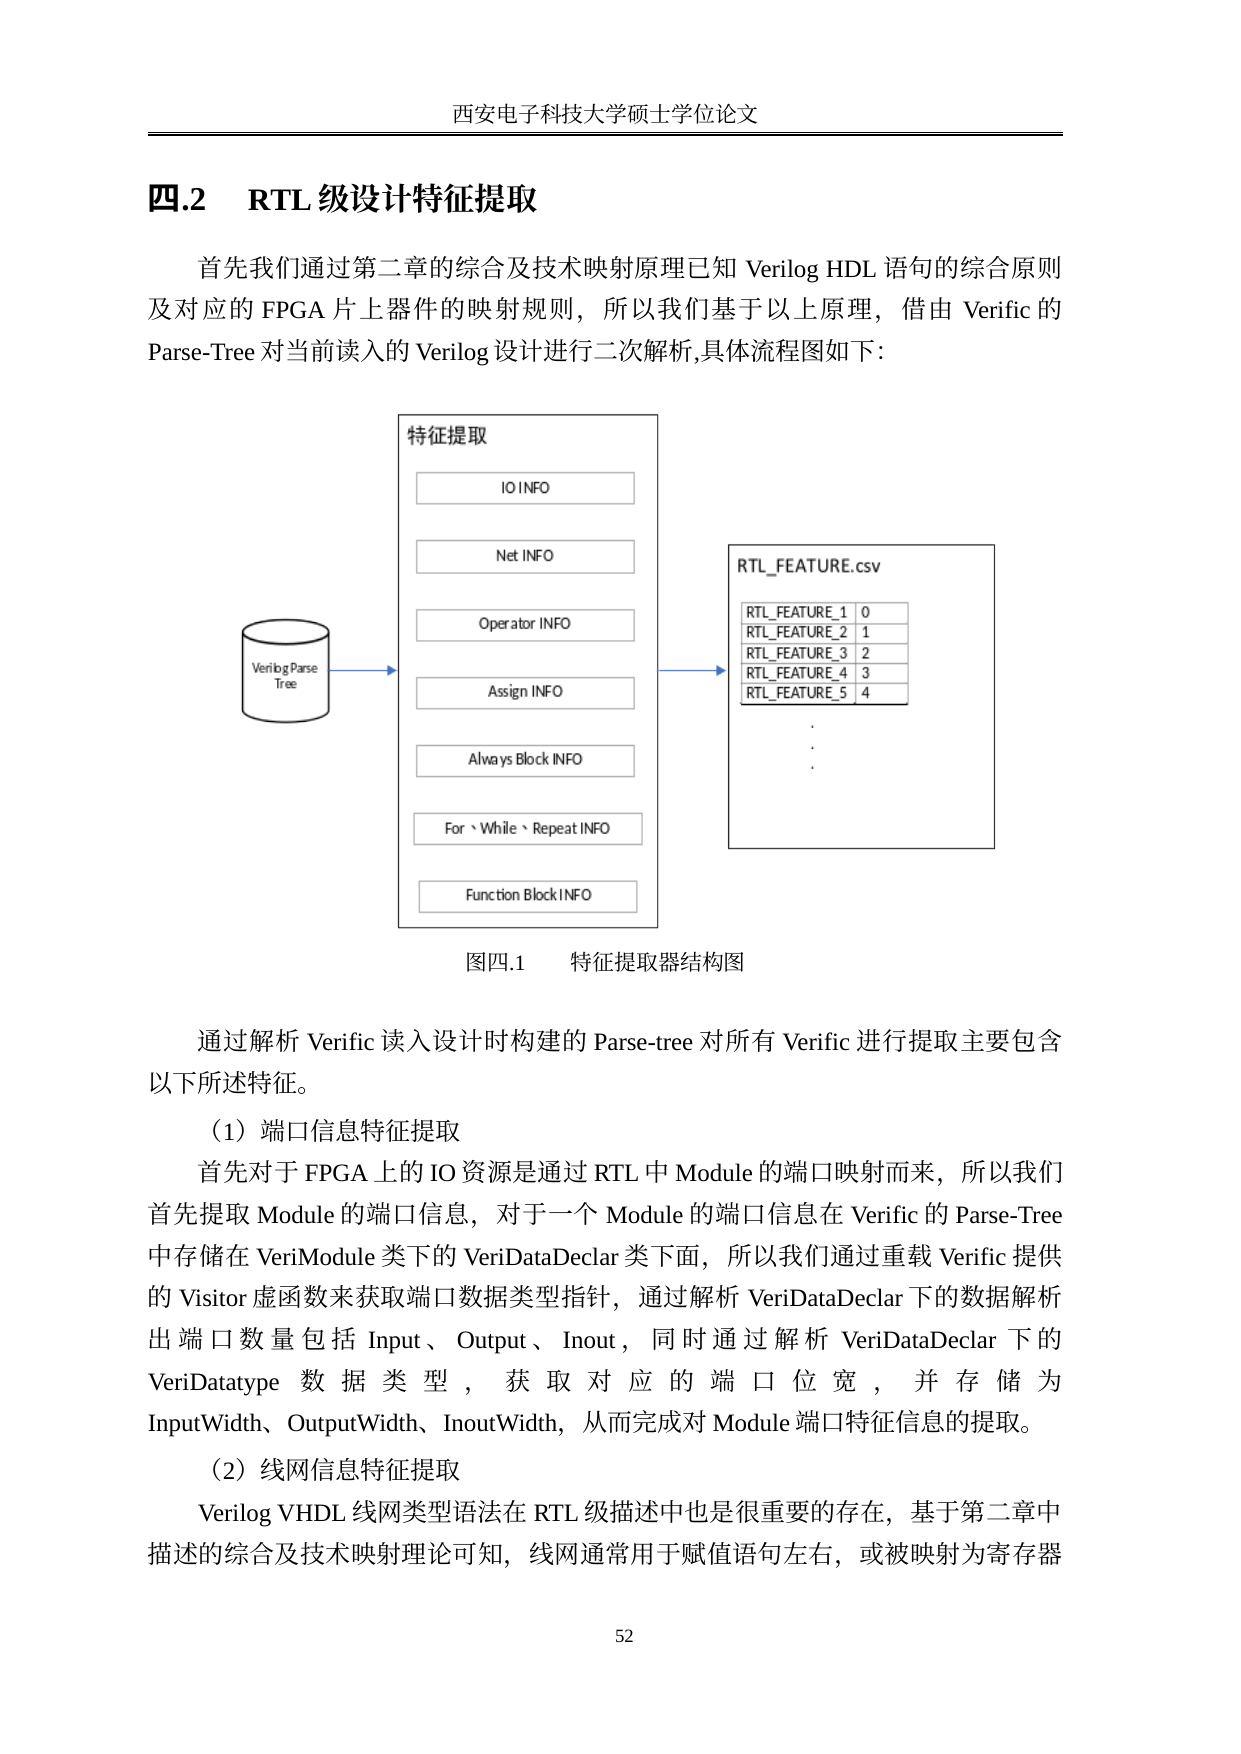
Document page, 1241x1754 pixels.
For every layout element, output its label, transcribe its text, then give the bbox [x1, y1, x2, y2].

text Verilog VHDL线网类型语法在RTL级描述中也是很重要的存在，基于第二章中描述的综合及技术映射理论可知，线网通常用于赋值语句左右，或被映射为寄存器结构，所以获取Verilog设计的线网类数据信息对于机器学习模型的训练而言应相对重要。 [148, 1488, 1063, 1571]
text 通过解析Verific读入设计时构建的Parse-tree对所有Verific进行提取主要包含以下所述特征。 [148, 1017, 1063, 1101]
subtitle RTL级设计特征提取 [148, 177, 1063, 219]
text 首先我们通过第二章的综合及技术映射原理已知Verilog HDL语句的综合原则及对应的FPGA片上器件的映射规则，所以我们基于以上原理，借由Verific的Parse-Tree对当前读入的Verilog设计进行二次解析,具体流程图如下： [148, 244, 1063, 369]
text （1）端口信息特征提取 [148, 1107, 1063, 1148]
text 特征提取器结构图 [148, 945, 1063, 976]
text （2）线网信息特征提取 [148, 1446, 1063, 1488]
text 首先对于FPGA上的IO资源是通过RTL中Module的端口映射而来，所以我们首先提取Module的端口信息，对于一个Module的端口信息在Verific的Parse-Tree中存储在VeriModule类下的VeriDataDeclar类下面，所以我们通过重载Verific提供的Visitor虚函数来获取端口数据类型指针，通过解析VeriDataDeclar下的数据解析出端口数量包括Input、Output、Inout，同时通过解析VeriDataDeclar下的VeriDatatype数据类型，获取对应的端口位宽，并存储为InputWidth、OutputWidth、InoutWidth，从而完成对Module端口特征信息的提取。 [148, 1148, 1063, 1440]
